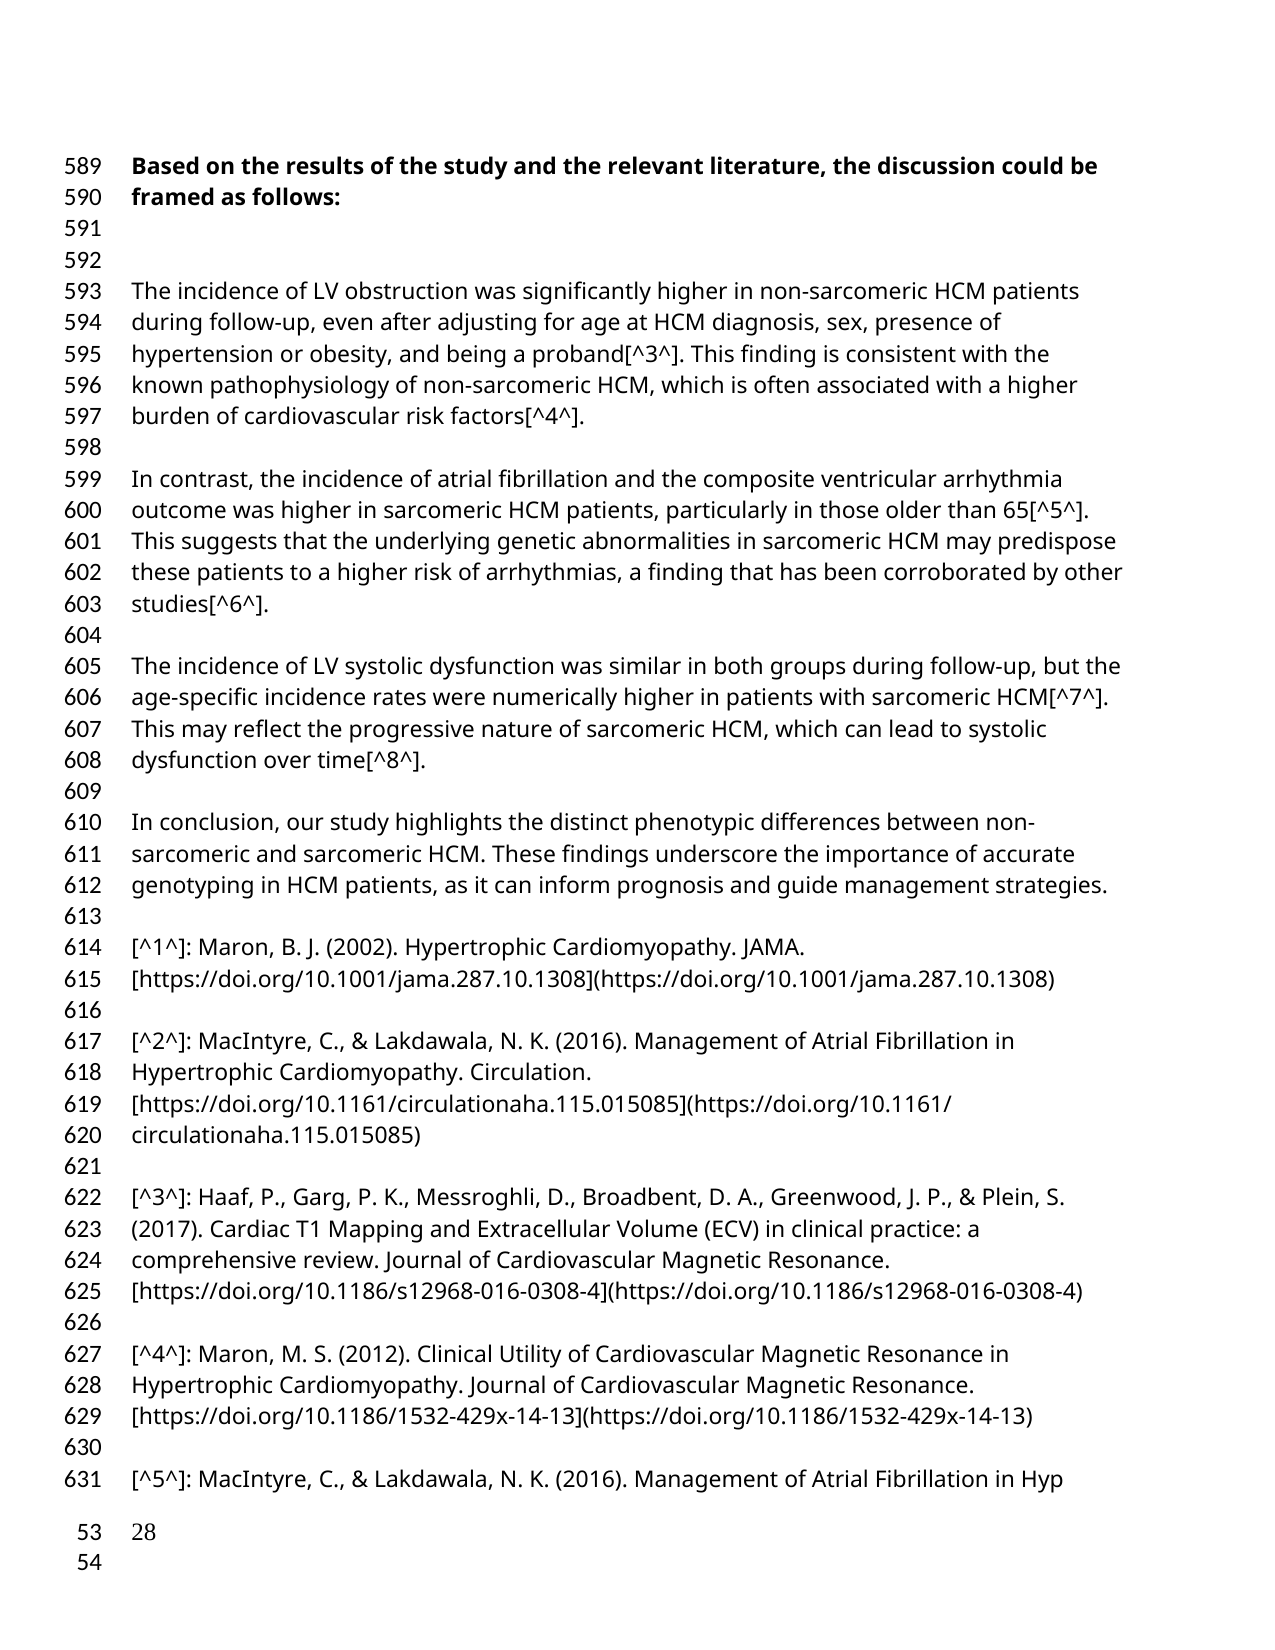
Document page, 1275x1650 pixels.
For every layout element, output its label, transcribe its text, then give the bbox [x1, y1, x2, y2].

text [^3^]: Haaf, P., Garg, P. K., Messroghli, D., Broadbent, D. A., Greenwood, J. P., & Plein, S. (2017). Cardiac T1 Mapping and Extracellular Volume (ECV) in clinical practice: a comprehensive review. Journal of Cardiovascular Magnetic Resonance. [https://doi.org/10.1186/s12968-016-0308-4](https://doi.org/10.1186/s12968-016-0308-4) [131, 1181, 1125, 1306]
text Based on the results of the study and the relevant literature, the discussion could be framed as follows: [131, 150, 1125, 212]
text [^1^]: Maron, B. J. (2002). Hypertrophic Cardiomyopathy. JAMA. [https://doi.org/10.1001/jama.287.10.1308](https://doi.org/10.1001/jama.287.10.1308) [131, 931, 1125, 994]
text The incidence of LV obstruction was significantly higher in non-sarcomeric HCM patients during follow-up, even after adjusting for age at HCM diagnosis, sex, presence of hypertension or obesity, and being a proband[^3^]. This finding is consistent with the known pathophysiology of non-sarcomeric HCM, which is often associated with a higher burden of cardiovascular risk factors[^4^]. [131, 275, 1125, 431]
text [^4^]: Maron, M. S. (2012). Clinical Utility of Cardiovascular Magnetic Resonance in Hypertrophic Cardiomyopathy. Journal of Cardiovascular Magnetic Resonance. [https://doi.org/10.1186/1532-429x-14-13](https://doi.org/10.1186/1532-429x-14-13) [131, 1337, 1125, 1431]
text [^5^]: MacIntyre, C., & Lakdawala, N. K. (2016). Management of Atrial Fibrillation in Hyp [131, 1462, 1125, 1494]
text [^2^]: MacIntyre, C., & Lakdawala, N. K. (2016). Management of Atrial Fibrillation in Hypertrophic Cardiomyopathy. Circulation. [https://doi.org/10.1161/circulationaha.115.015085](https://doi.org/10.1161/circulationaha.115.015085) [131, 1025, 1125, 1150]
text The incidence of LV systolic dysfunction was similar in both groups during follow-up, but the age-specific incidence rates were numerically higher in patients with sarcomeric HCM[^7^]. This may reflect the progressive nature of sarcomeric HCM, which can lead to systolic dysfunction over time[^8^]. [131, 650, 1125, 775]
text In conclusion, our study highlights the distinct phenotypic differences between non-sarcomeric and sarcomeric HCM. These findings underscore the importance of accurate genotyping in HCM patients, as it can inform prognosis and guide management strategies. [131, 806, 1125, 900]
text In contrast, the incidence of atrial fibrillation and the composite ventricular arrhythmia outcome was higher in sarcomeric HCM patients, particularly in those older than 65[^5^]. This suggests that the underlying genetic abnormalities in sarcomeric HCM may predispose these patients to a higher risk of arrhythmias, a finding that has been corroborated by other studies[^6^]. [131, 462, 1125, 619]
